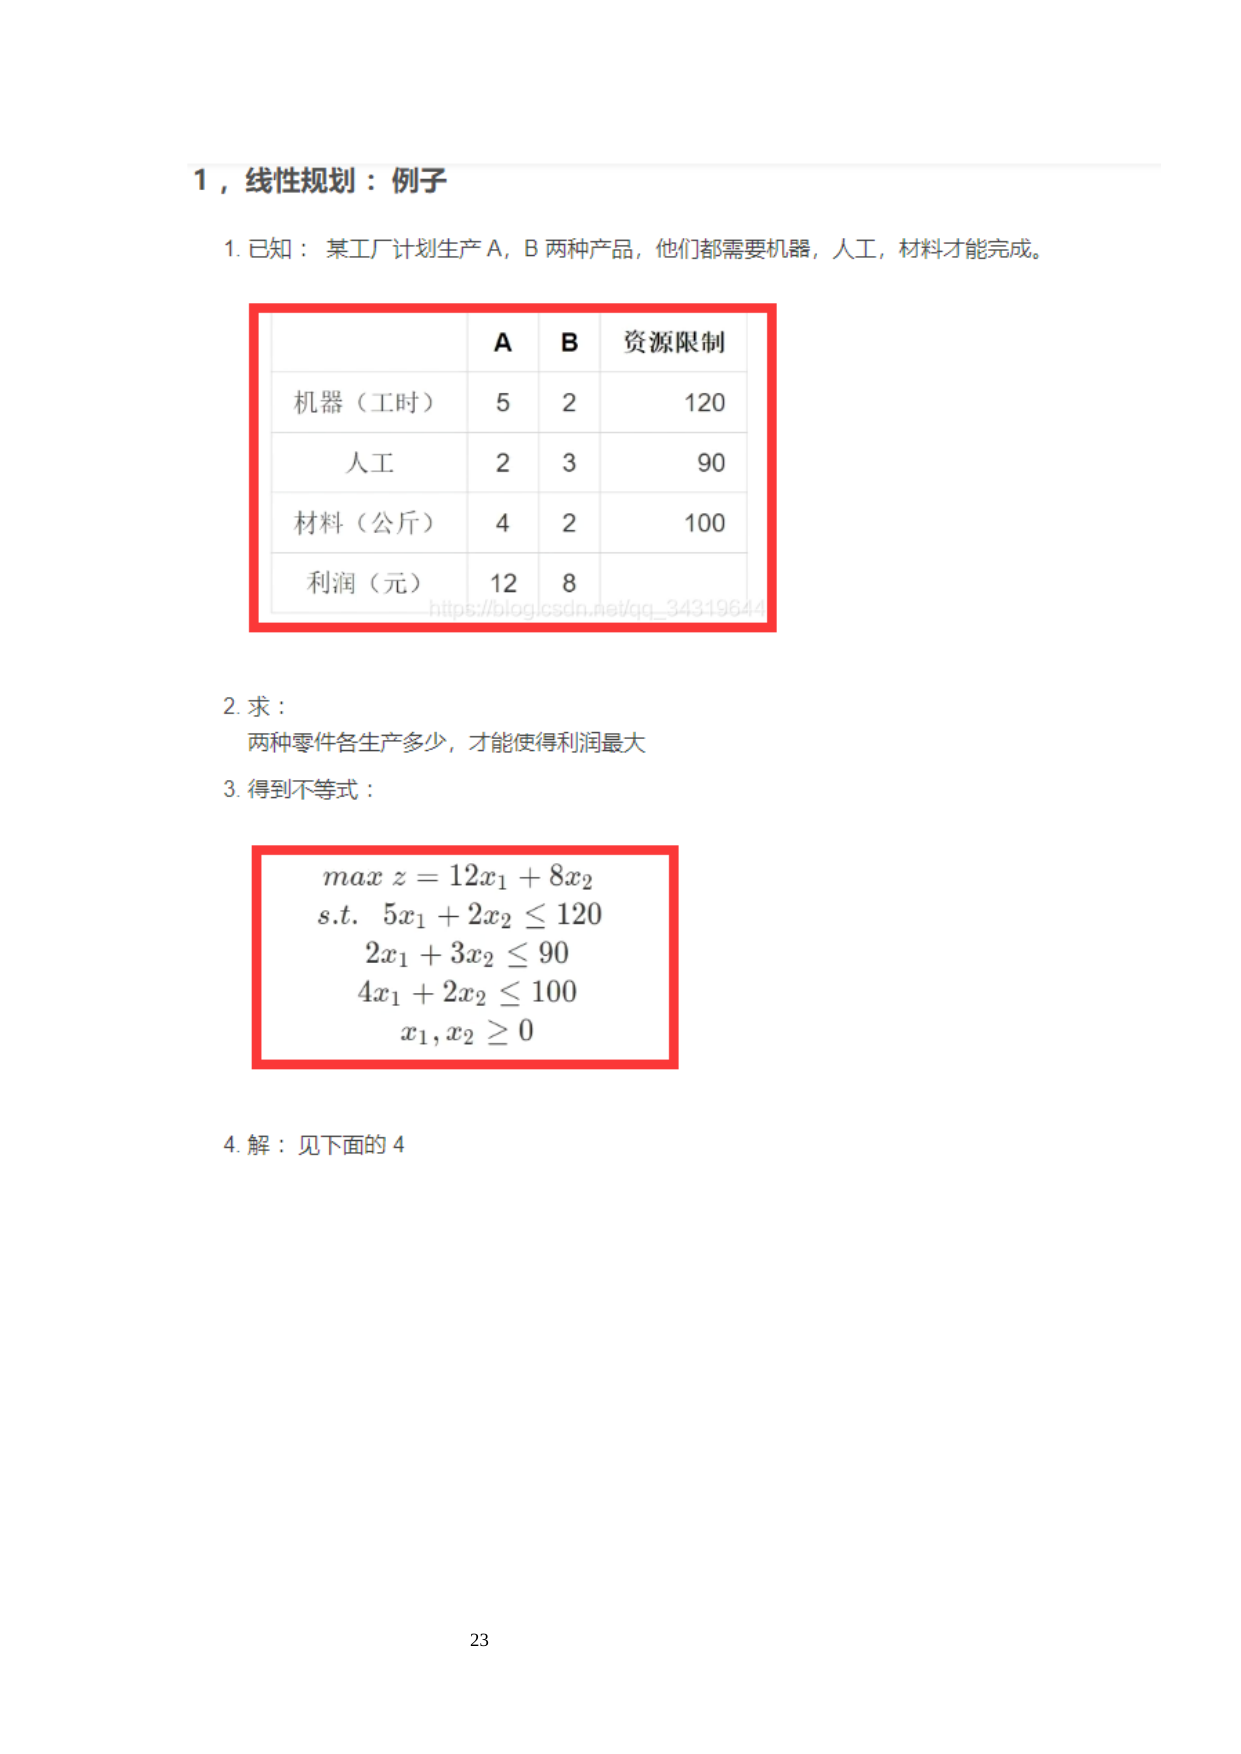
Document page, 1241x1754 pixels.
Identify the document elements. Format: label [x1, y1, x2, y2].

picture [187, 162, 1161, 1187]
